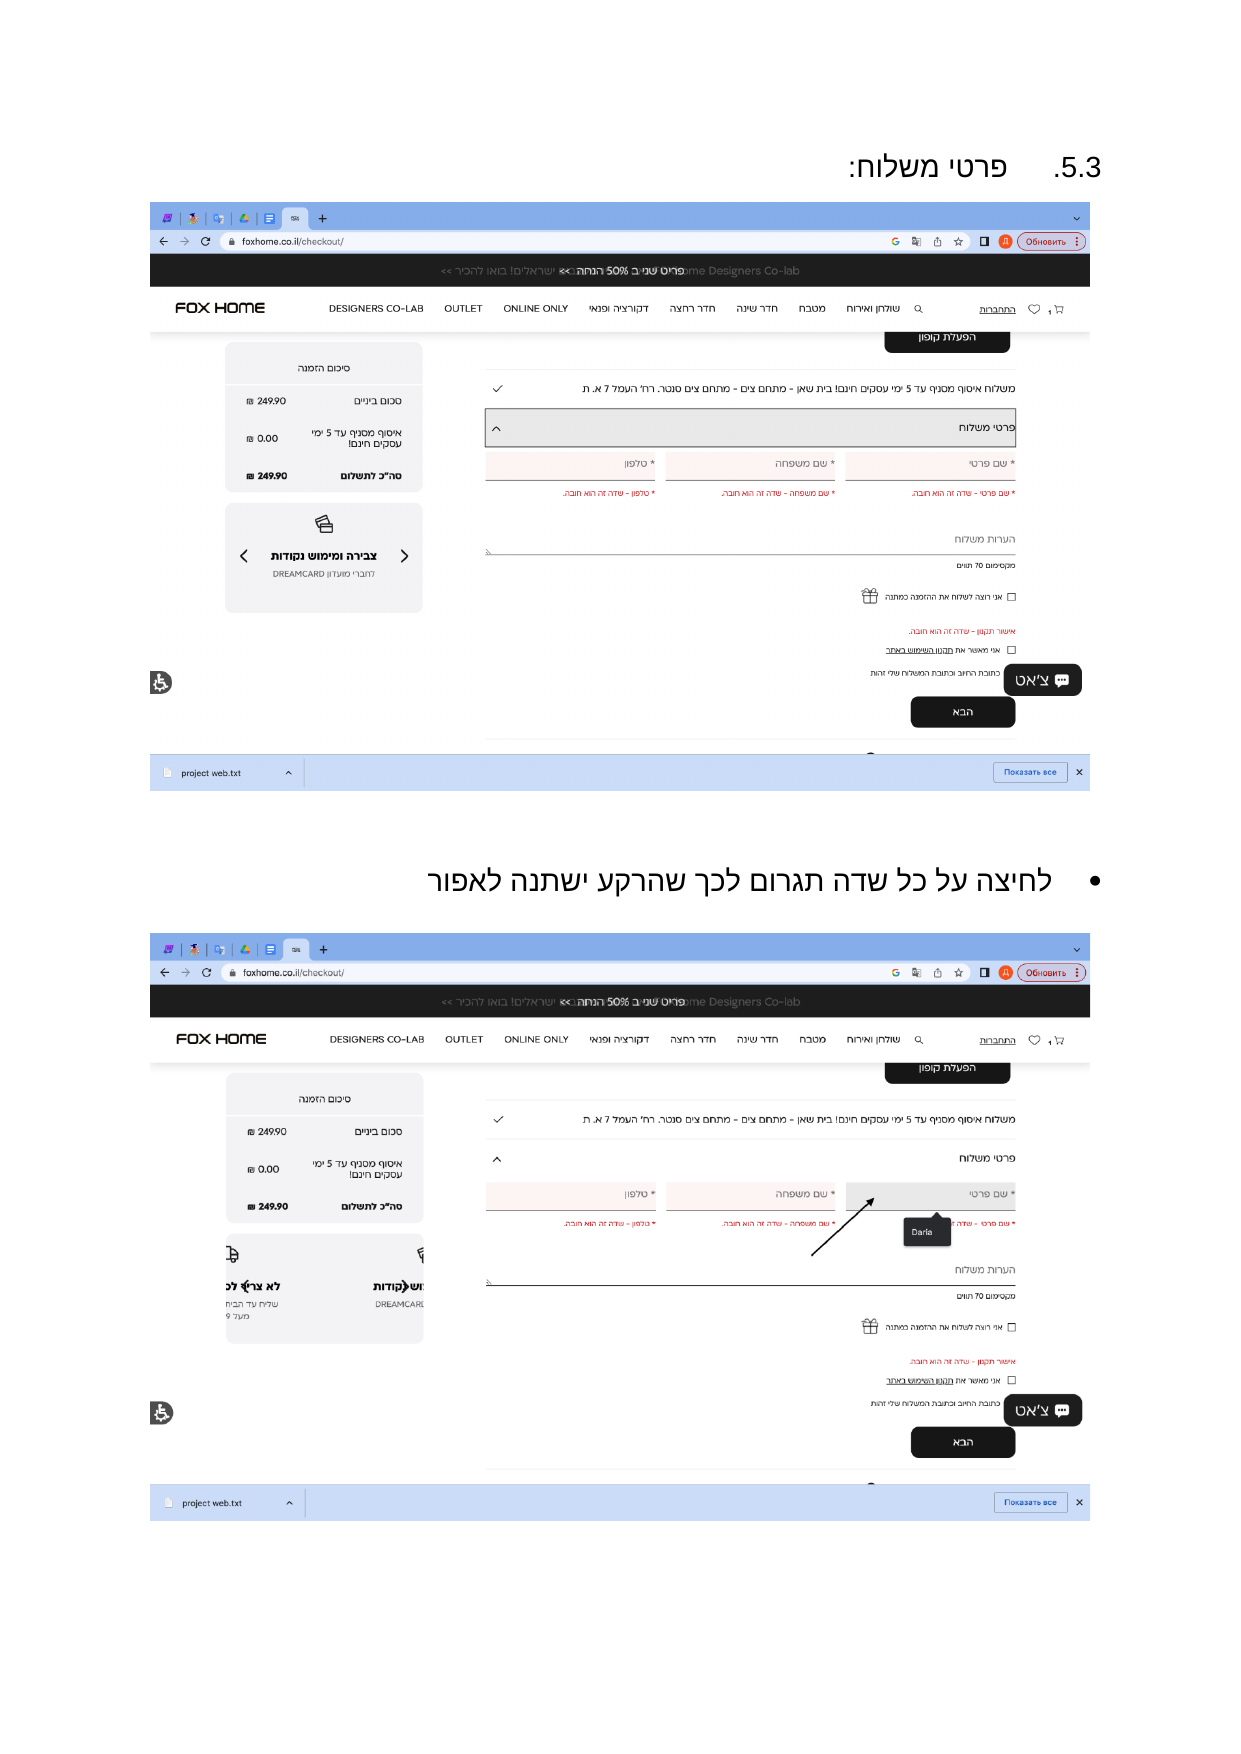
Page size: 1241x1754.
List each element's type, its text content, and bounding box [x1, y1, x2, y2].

picture [150, 202, 1090, 791]
list לחיצה על כל שדה תגרום לכך שהרקע ישתנה לאפור [150, 864, 1090, 898]
list פרטי משלוח: [150, 150, 1053, 183]
picture [150, 933, 1091, 1521]
